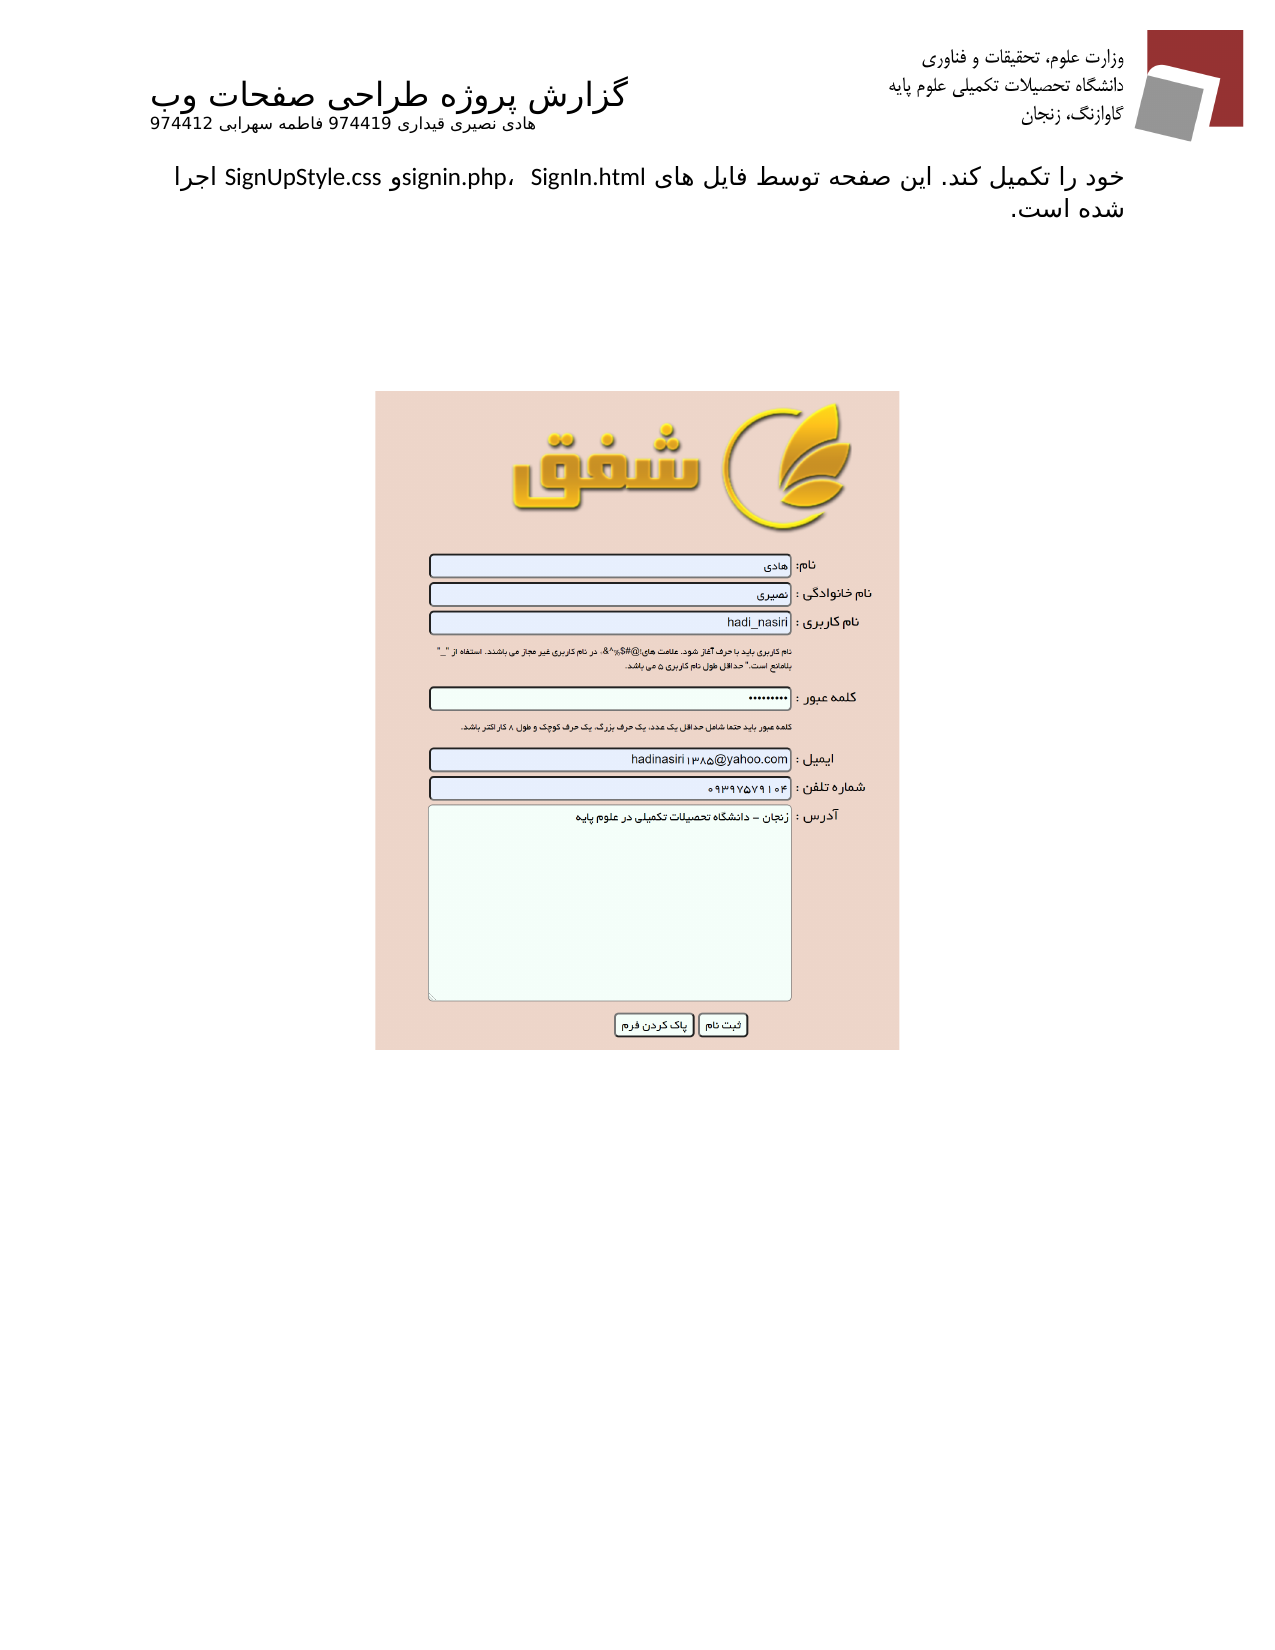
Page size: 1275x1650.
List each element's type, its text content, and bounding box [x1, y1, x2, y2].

picture [375, 391, 900, 1050]
picture [873, 0, 1275, 161]
